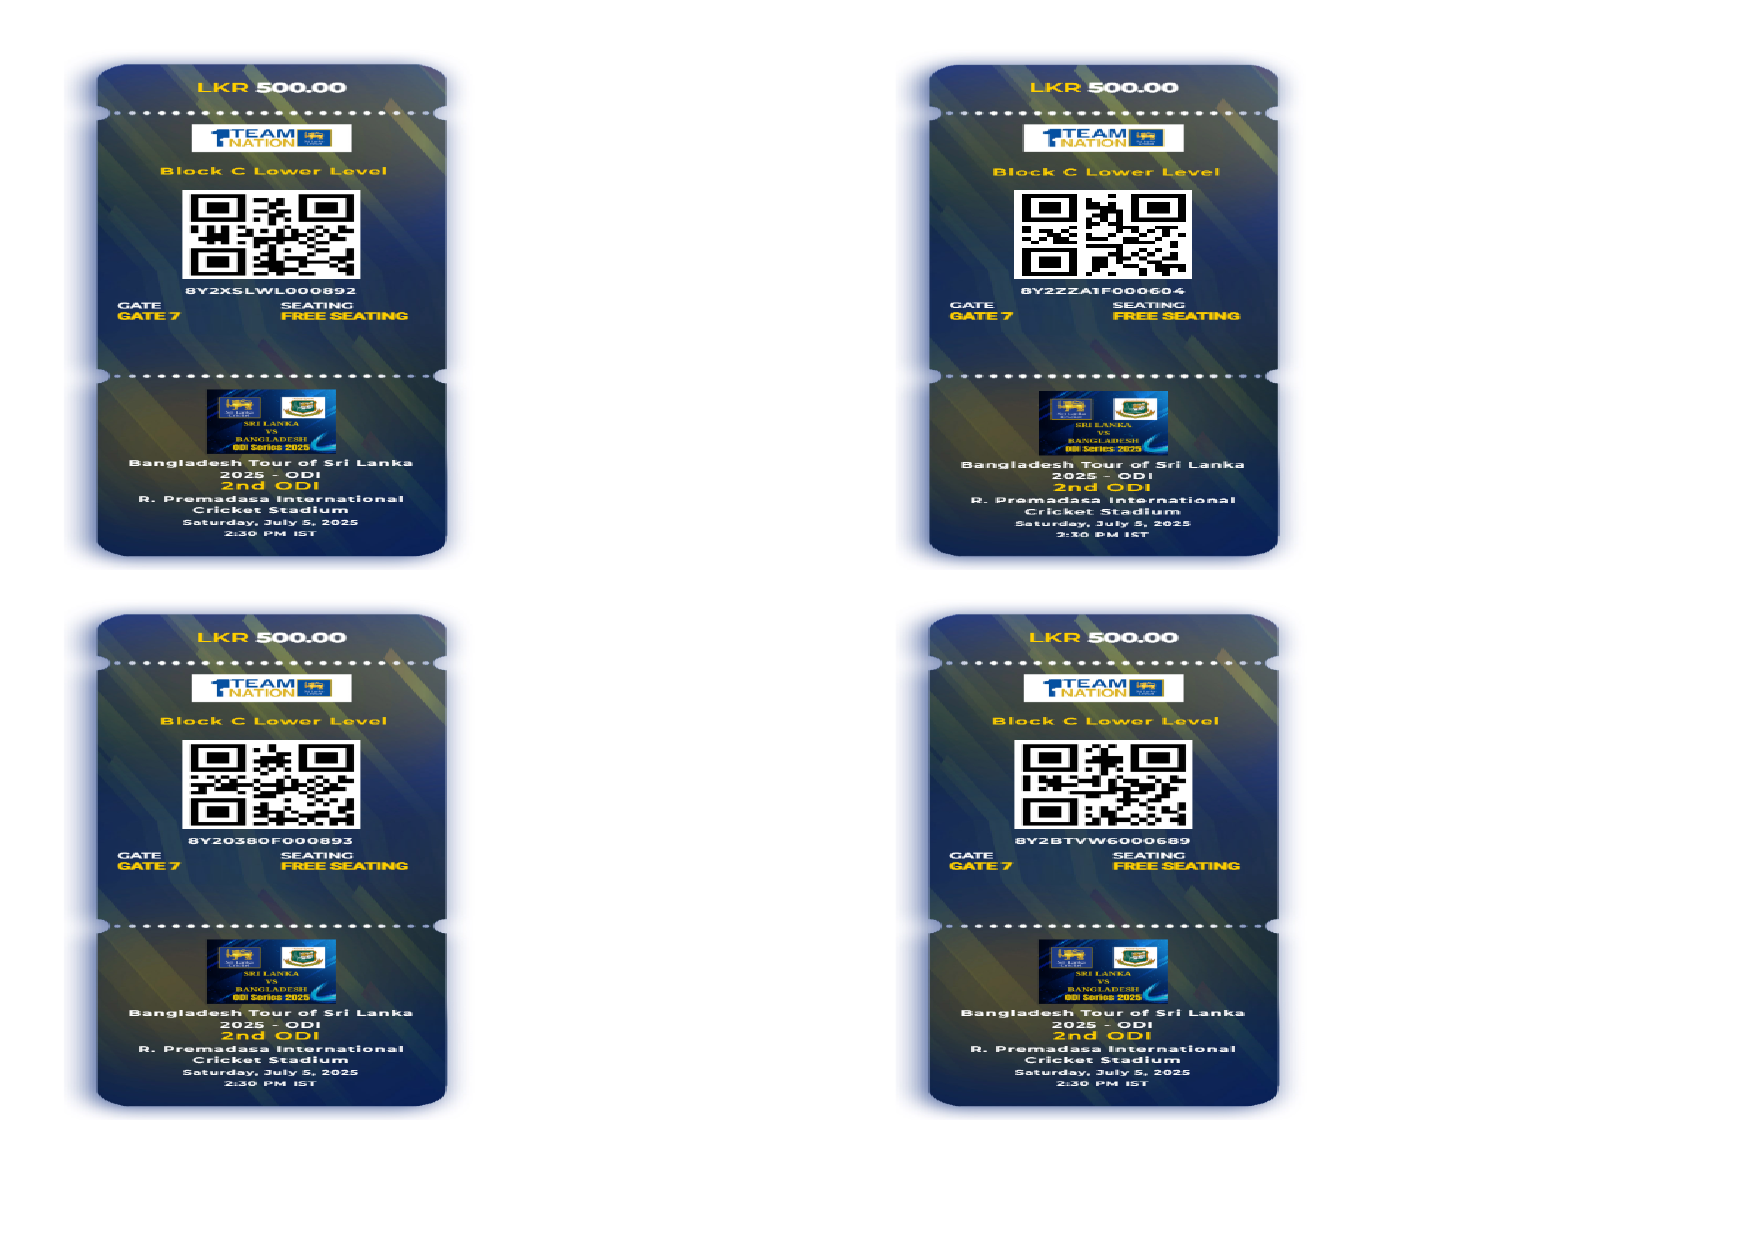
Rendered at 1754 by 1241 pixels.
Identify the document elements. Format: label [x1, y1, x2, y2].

table_header [866, 45, 1697, 595]
table_cell [866, 595, 1697, 1144]
picture [63, 594, 484, 1120]
picture [895, 594, 1316, 1120]
picture [63, 45, 484, 570]
table_cell [34, 595, 866, 1144]
table_header [34, 45, 866, 595]
picture [895, 45, 1316, 570]
